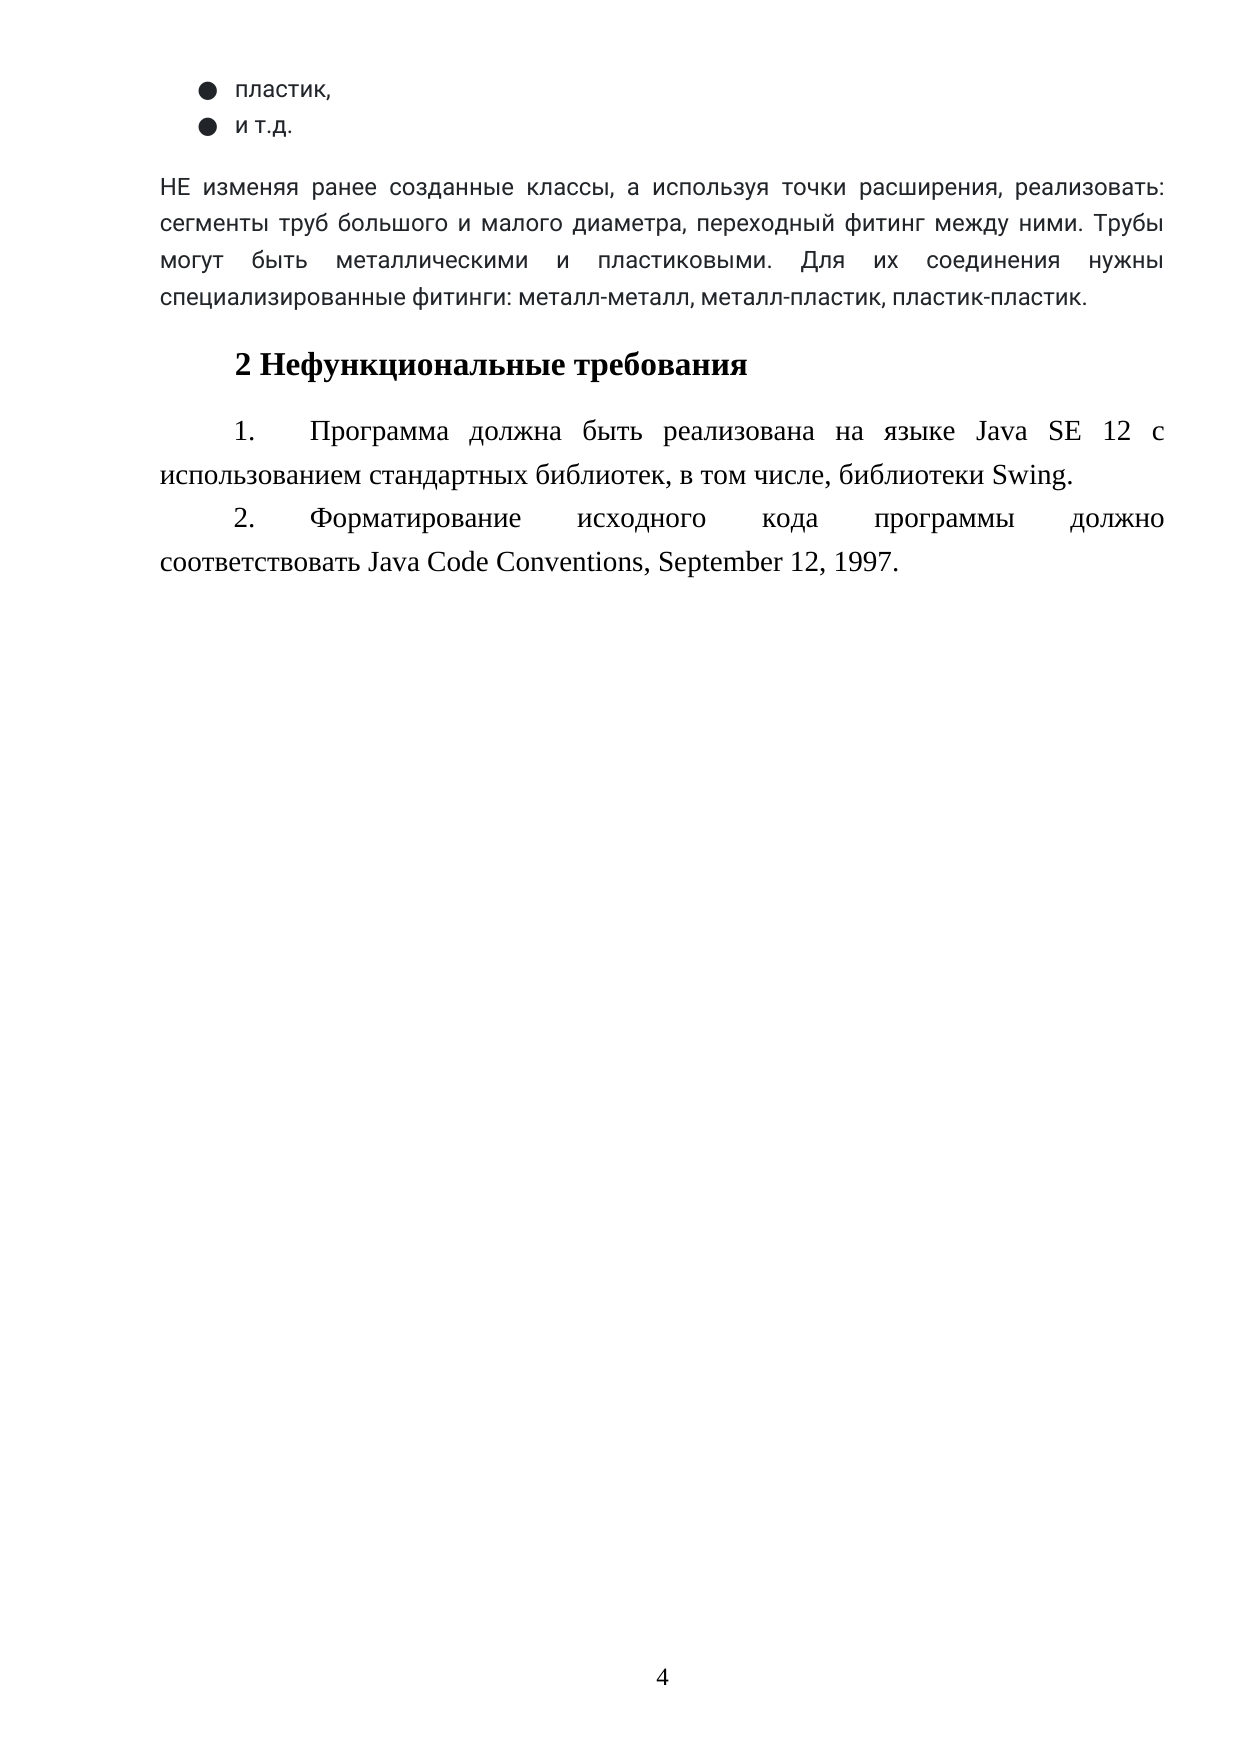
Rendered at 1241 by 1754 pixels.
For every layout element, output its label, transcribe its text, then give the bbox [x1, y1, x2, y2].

list 2 Нефункциональные требования [159, 344, 1165, 383]
list Программа должна быть реализована на языке Java SE 12 с использованием стандартных библиотек, в том числе, библиотеки Swing. [159, 413, 1165, 491]
text НЕ изменяя ранее созданные классы, а используя точки расширения, реализовать: сегменты труб большого и малого диаметра, переходный фитинг между ними. Трубы могут быть металлическими и пластиковыми. Для их соединения нужны специализированные фитинги: металл-металл, металл-пластик, пластик-пластик. [159, 173, 1165, 311]
list Форматирование исходного кода программы должно соответствовать Java Code Conventions, September 12, 1997. [159, 501, 1165, 578]
list и т.д. [197, 112, 1165, 140]
list пластик, [197, 75, 1165, 103]
